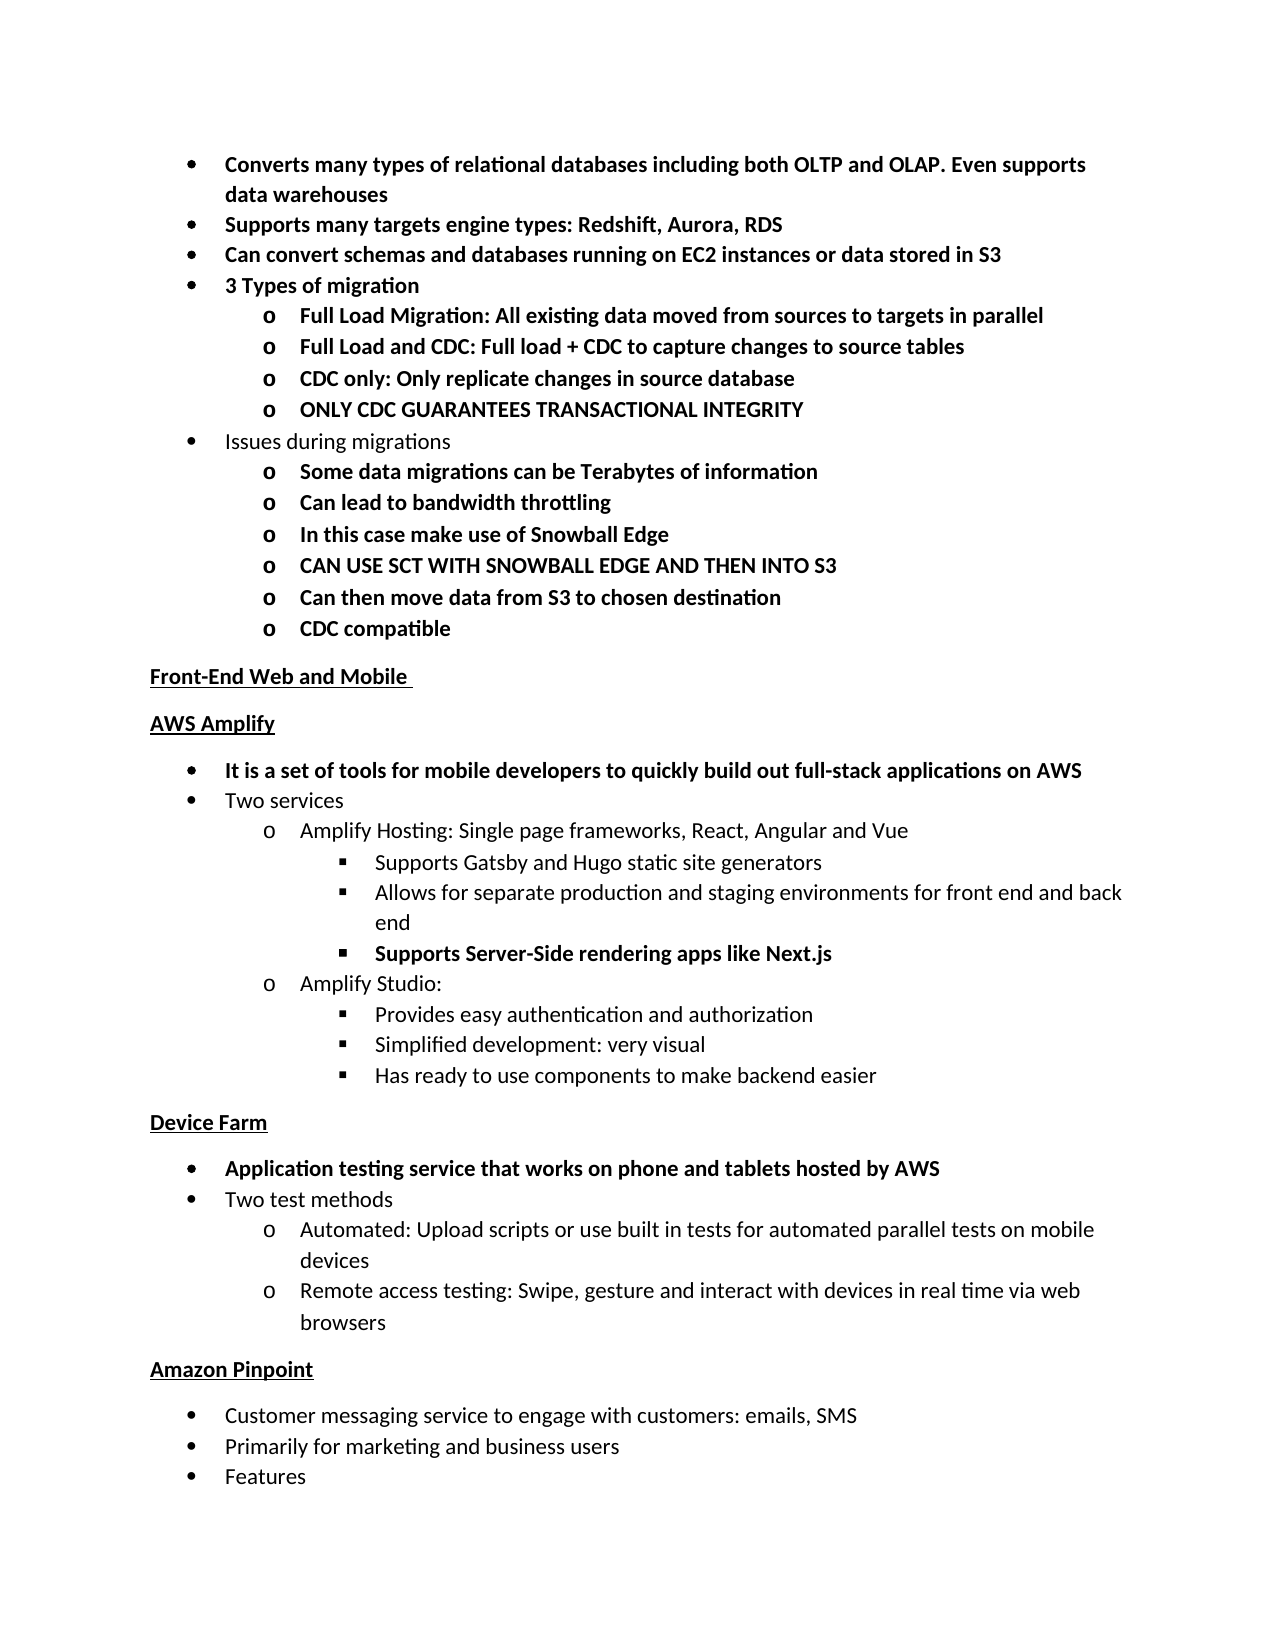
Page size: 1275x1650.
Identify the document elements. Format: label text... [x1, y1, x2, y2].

list Features [187, 1462, 1125, 1490]
list CAN USE SCT WITH SNOWBALL EDGE AND THEN INTO S3 [262, 551, 1125, 581]
list It is a set of tools for mobile developers to quickly build out full-stack applications on AWS [187, 756, 1125, 784]
subtitle Amazon Pinpoint [150, 1355, 1125, 1383]
list Amplify Studio: [262, 969, 1125, 998]
list Simplified development: very visual [337, 1031, 1125, 1059]
list Has ready to use components to make backend easier [337, 1061, 1125, 1089]
list CDC only: Only replicate changes in source database [262, 364, 1125, 393]
list Provides easy authentication and authorization [337, 1000, 1125, 1028]
list Full Load Migration: All existing data moved from sources to targets in parallel [262, 301, 1125, 330]
list Two test methods [187, 1185, 1125, 1213]
list 3 Types of migration [187, 271, 1125, 299]
list Two services [187, 786, 1125, 814]
list Can convert schemas and databases running on EC2 instances or data stored in S3 [187, 241, 1125, 269]
list Automated: Upload scripts or use built in tests for automated parallel tests on mobile devices [262, 1215, 1125, 1274]
list Application testing service that works on phone and tablets hosted by AWS [187, 1154, 1125, 1183]
list Primarily for marketing and business users [187, 1432, 1125, 1460]
list Allows for separate production and staging environments for front end and back end [337, 878, 1125, 937]
list Supports Server-Side rendering apps like Next.js [337, 939, 1125, 967]
list Can then move data from S3 to chosen destination [262, 583, 1125, 612]
subtitle AWS Amplify [150, 709, 1125, 737]
list Customer messaging service to engage with customers: emails, SMS [187, 1402, 1125, 1430]
list ONLY CDC GUARANTEES TRANSACTIONAL INTEGRITY [262, 395, 1125, 424]
list Can lead to bandwidth throttling [262, 488, 1125, 518]
list Amplify Hosting: Single page frameworks, React, Angular and Vue [262, 817, 1125, 846]
list Supports many targets engine types: Redshift, Aurora, RDS [187, 210, 1125, 238]
list In this case make use of Snowball Edge [262, 520, 1125, 549]
subtitle Front-End Web and Mobile [150, 662, 1125, 691]
list Some data migrations can be Terabytes of information [262, 457, 1125, 486]
list Remote access testing: Swipe, gesture and interact with devices in real time via web browsers [262, 1277, 1125, 1336]
list Converts many types of relational databases including both OLTP and OLAP. Even supports data warehouses [187, 150, 1125, 208]
list CDC compatible [262, 614, 1125, 643]
list Full Load and CDC: Full load + CDC to capture changes to source tables [262, 332, 1125, 362]
subtitle Device Farm [150, 1108, 1125, 1136]
list Issues during migrations [187, 427, 1125, 455]
list Supports Gatsby and Hugo static site generators [337, 848, 1125, 876]
